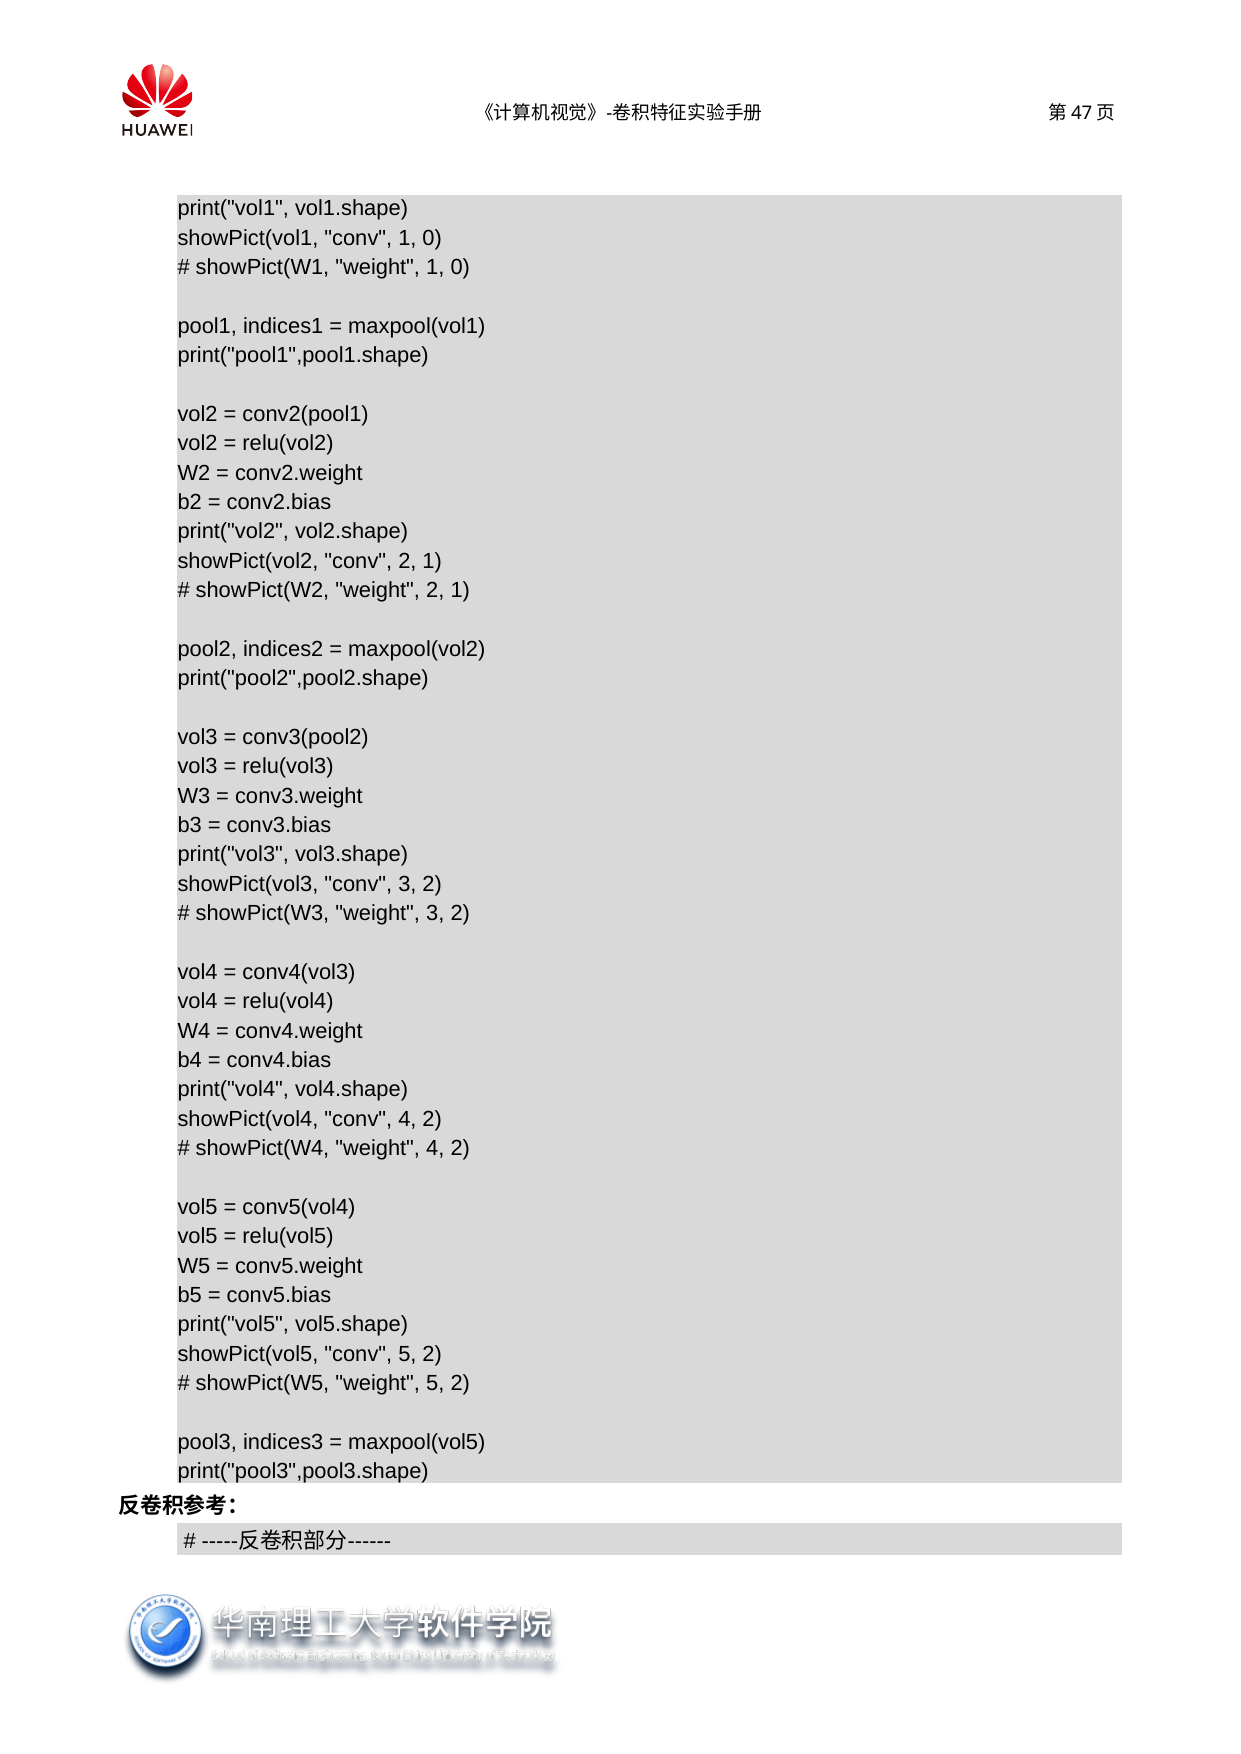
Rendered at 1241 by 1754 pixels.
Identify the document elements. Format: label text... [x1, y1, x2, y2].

text vol5 = relu(vol5) [177, 1223, 1122, 1248]
text vol2 = conv2(pool1) [177, 401, 1122, 426]
text vol4 = conv4(vol3) [177, 959, 1122, 984]
text showPict(vol5, "conv", 5, 2) [177, 1341, 1122, 1366]
text pool2, indices2 = maxpool(vol2) [177, 636, 1122, 661]
text b3 = conv3.bias [177, 812, 1122, 837]
text # showPict(W5, "weight", 5, 2) [177, 1370, 1122, 1395]
text W4 = conv4.weight [177, 1018, 1122, 1043]
text # showPict(W1, "weight", 1, 0) [177, 254, 1122, 279]
text showPict(vol3, "conv", 3, 2) [177, 871, 1122, 896]
text print("pool1",pool1.shape) [177, 342, 1122, 367]
text # showPict(W4, "weight", 4, 2) [177, 1135, 1122, 1160]
text pool1, indices1 = maxpool(vol1) [177, 313, 1122, 338]
text b4 = conv4.bias [177, 1047, 1122, 1072]
text vol4 = relu(vol4) [177, 988, 1122, 1013]
text print("vol1", vol1.shape) [177, 195, 1122, 220]
text # -----反卷积部分------ [177, 1523, 1122, 1555]
text vol3 = conv3(pool2) [177, 724, 1122, 749]
text showPict(vol2, "conv", 2, 1) [177, 548, 1122, 573]
text b2 = conv2.bias [177, 489, 1122, 514]
text # showPict(W2, "weight", 2, 1) [177, 577, 1122, 602]
text print("pool3",pool3.shape) [177, 1458, 1122, 1483]
text showPict(vol4, "conv", 4, 2) [177, 1106, 1122, 1131]
text print("vol2", vol2.shape) [177, 518, 1122, 543]
text showPict(vol1, "conv", 1, 0) [177, 224, 1122, 250]
text print("vol5", vol5.shape) [177, 1311, 1122, 1337]
text print("pool2",pool2.shape) [177, 665, 1122, 690]
text vol3 = relu(vol3) [177, 753, 1122, 778]
text W2 = conv2.weight [177, 459, 1122, 485]
text vol2 = relu(vol2) [177, 430, 1122, 455]
text print("vol3", vol3.shape) [177, 841, 1122, 867]
text W5 = conv5.weight [177, 1253, 1122, 1278]
picture [127, 1594, 557, 1672]
text vol5 = conv5(vol4) [177, 1194, 1122, 1219]
text W3 = conv3.weight [177, 783, 1122, 808]
text print("vol4", vol4.shape) [177, 1076, 1122, 1102]
picture [122, 64, 193, 136]
text # showPict(W3, "weight", 3, 2) [177, 900, 1122, 925]
text b5 = conv5.bias [177, 1282, 1122, 1307]
text pool3, indices3 = maxpool(vol5) [177, 1429, 1122, 1454]
text 反卷积参考： [118, 1488, 1122, 1519]
